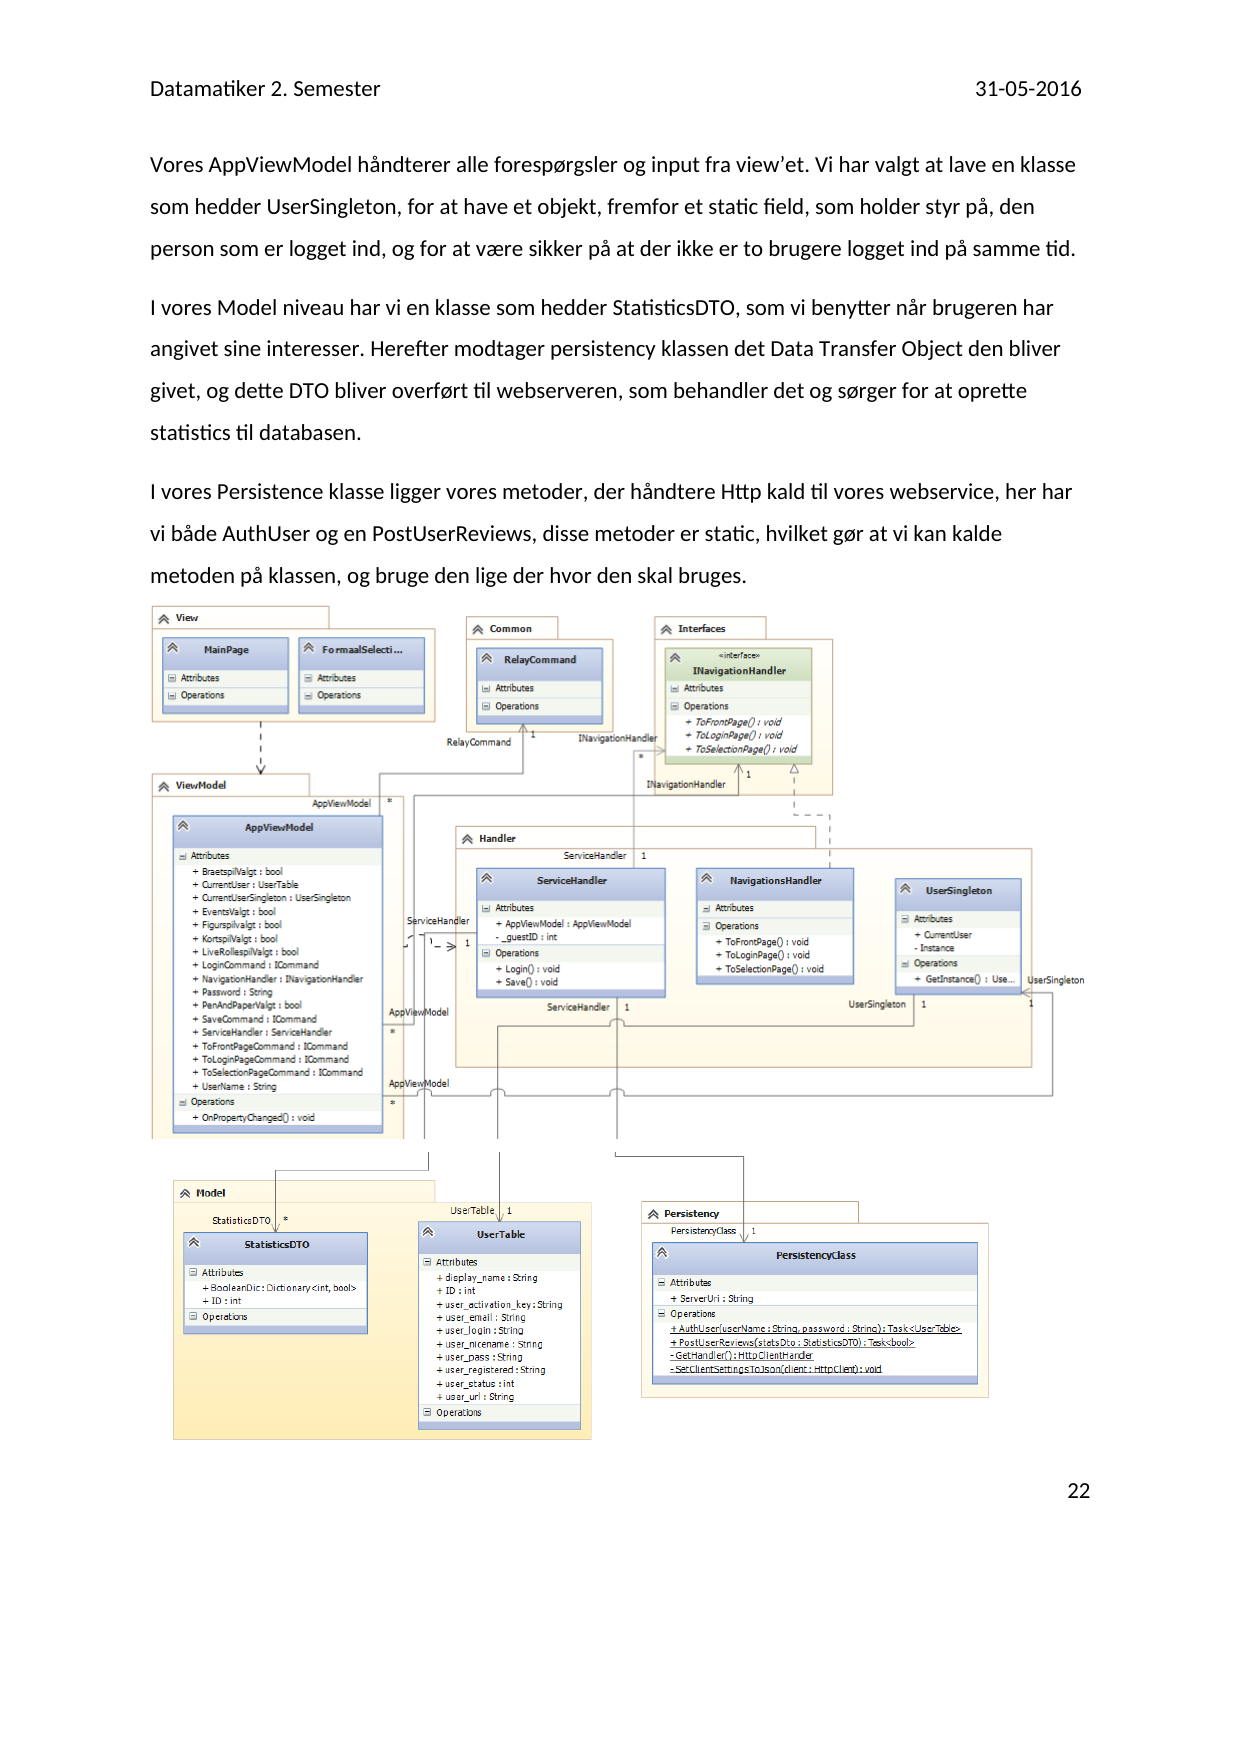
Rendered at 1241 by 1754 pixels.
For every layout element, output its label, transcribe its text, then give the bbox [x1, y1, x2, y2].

text Vores AppViewModel håndterer alle forespørgsler og input fra view’et. Vi har valgt at lave en klasse som hedder UserSingleton, for at have et objekt, fremfor et static field, som holder styr på, den person som er logget ind, og for at være sikker på at der ikke er to brugere logget ind på samme tid. [150, 150, 1090, 262]
picture [150, 1152, 1078, 1461]
picture [150, 603, 1091, 1139]
text I vores Persistence klasse ligger vores metoder, der håndtere Http kald til vores webservice, her har vi både AuthUser og en PostUserReviews, disse metoder er static, hvilket gør at vi kan kalde metoden på klassen, og bruge den lige der hvor den skal bruges. [150, 477, 1090, 603]
text I vores Model niveau har vi en klasse som hedder StatisticsDTO, som vi benytter når brugeren har angivet sine interesser. Herefter modtager persistency klassen det Data Transfer Object den bliver givet, og dette DTO bliver overført til webserveren, som behandler det og sørger for at oprette statistics til databasen. [150, 293, 1090, 447]
